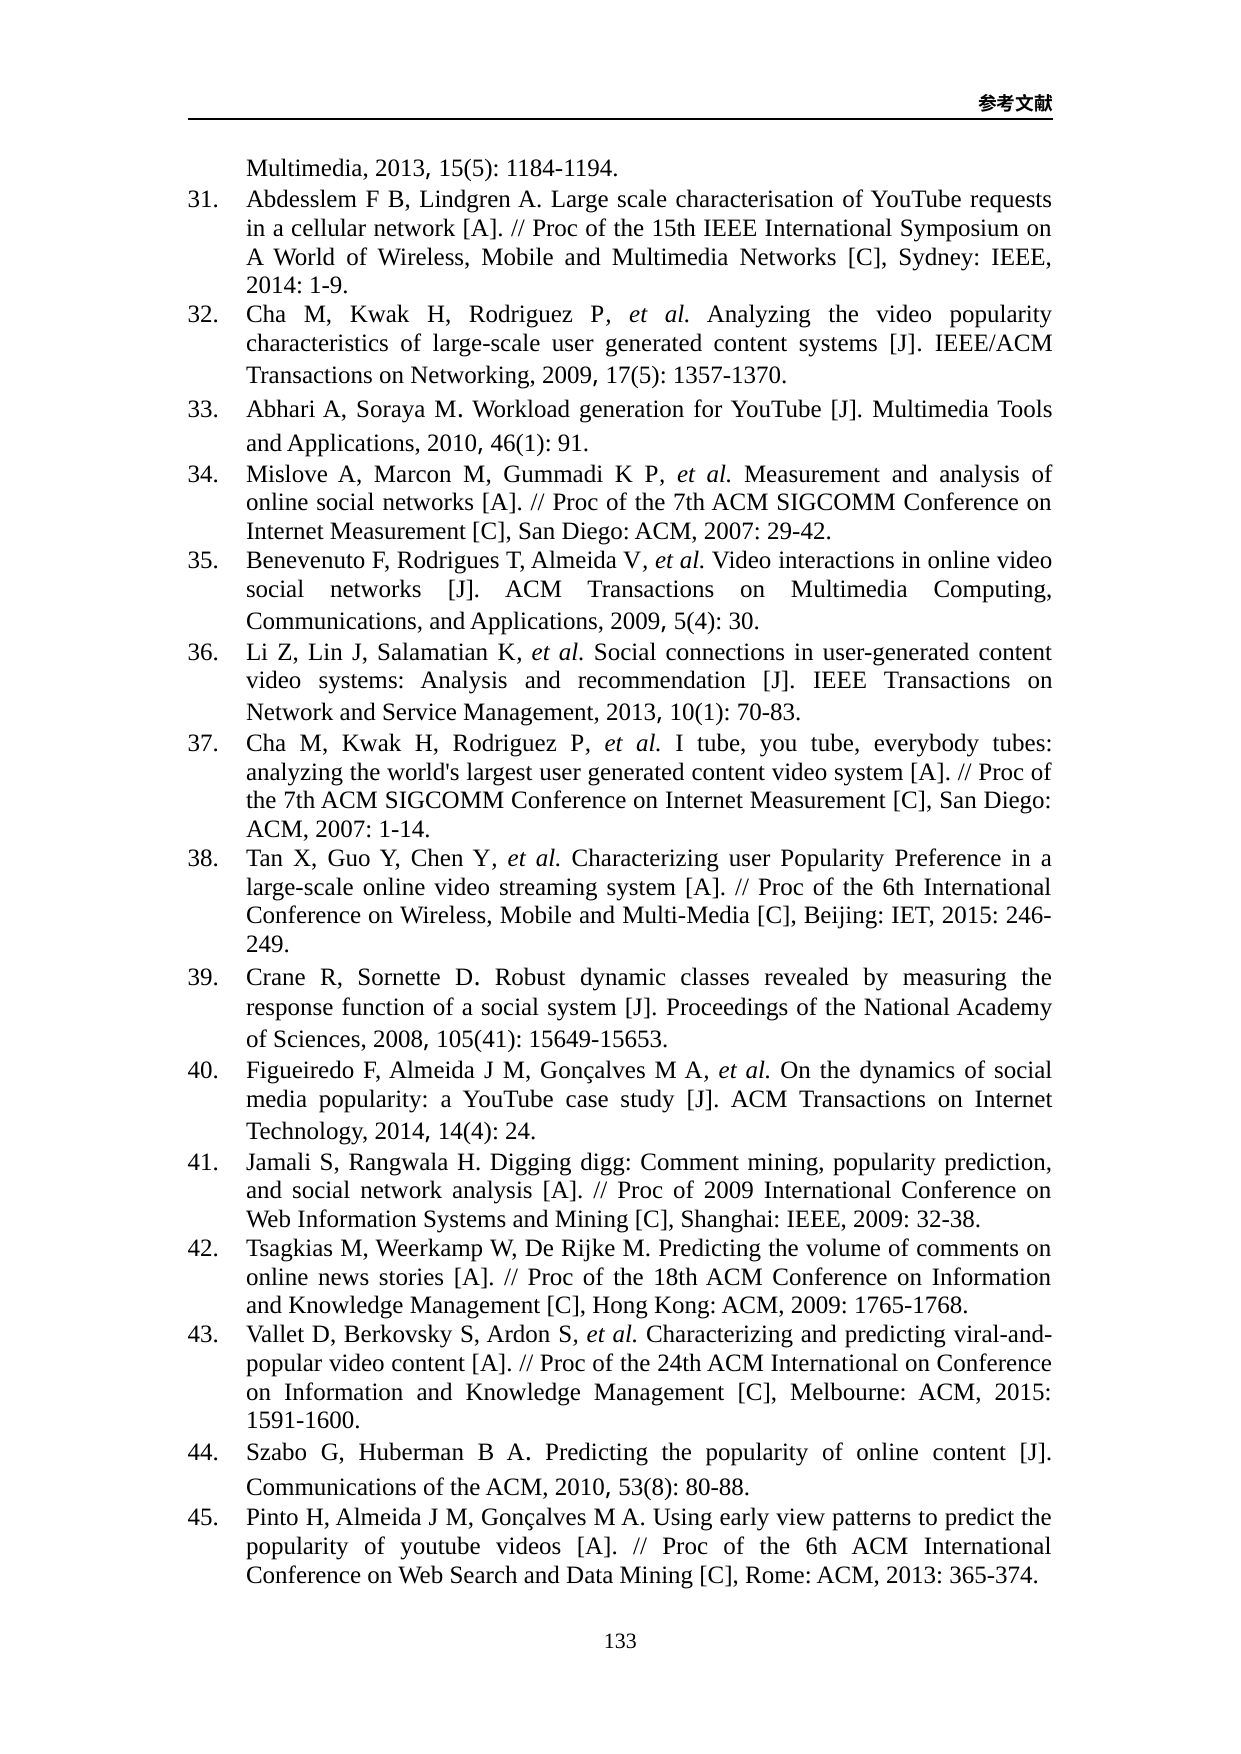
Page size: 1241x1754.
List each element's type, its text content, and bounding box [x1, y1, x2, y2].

text 41. Jamali S, Rangwala H. Digging digg: Comment mining, popularity prediction, and social network analysis [A]. // Proc of 2009 International Conference on Web Information Systems and Mining [C], Shanghai: IEEE, 2009: 32-38. [187, 1147, 1053, 1233]
text 34. Mislove A, Marcon M, Gummadi K P, et al. Measurement and analysis of online social networks [A]. // Proc of the 7th ACM SIGCOMM Conference on Internet Measurement [C], San Diego: ACM, 2007: 29-42. [187, 459, 1053, 545]
text 45. Pinto H, Almeida J M, Gonçalves M A. Using early view patterns to predict the popularity of youtube videos [A]. // Proc of the 6th ACM International Conference on Web Search and Data Mining [C], Rome: ACM, 2013: 365-374. [187, 1502, 1053, 1588]
text 40. Figueiredo F, Almeida J M, Gonçalves M A, et al. On the dynamics of social media popularity: a YouTube case study [J]. ACM Transactions on Internet Technology, 2014, 14(4): 24. [187, 1055, 1053, 1147]
text 39. Crane R, Sornette D. Robust dynamic classes revealed by measuring the response function of a social system [J]. Proceedings of the National Academy of Sciences, 2008, 105(41): 15649-15653. [187, 958, 1053, 1055]
text 38. Tan X, Guo Y, Chen Y, et al. Characterizing user Popularity Preference in a large-scale online video streaming system [A]. // Proc of the 6th International Conference on Wireless, Mobile and Multi-Media [C], Beijing: IET, 2015: 246-249. [187, 843, 1053, 958]
text 36. Li Z, Lin J, Salamatian K, et al. Social connections in user-generated content video systems: Analysis and recommendation [J]. IEEE Transactions on Network and Service Management, 2013, 10(1): 70-83. [187, 637, 1053, 728]
text 44. Szabo G, Huberman B A. Predicting the popularity of online content [J]. Communications of the ACM, 2010, 53(8): 80-88. [187, 1434, 1053, 1502]
text 43. Vallet D, Berkovsky S, Ardon S, et al. Characterizing and predicting viral-and-popular video content [A]. // Proc of the 24th ACM International on Conference on Information and Knowledge Management [C], Melbourne: ACM, 2015: 1591-1600. [187, 1319, 1053, 1434]
text 35. Benevenuto F, Rodrigues T, Almeida V, et al. Video interactions in online video social networks [J]. ACM Transactions on Multimedia Computing, Communications, and Applications, 2009, 5(4): 30. [187, 545, 1053, 637]
text 32. Cha M, Kwak H, Rodriguez P, et al. Analyzing the video popularity characteristics of large-scale user generated content systems [J]. IEEE/ACM Transactions on Networking, 2009, 17(5): 1357-1370. [187, 299, 1053, 391]
text 33. Abhari A, Soraya M. Workload generation for YouTube [J]. Multimedia Tools and Applications, 2010, 46(1): 91. [187, 391, 1053, 459]
text 42. Tsagkias M, Weerkamp W, De Rijke M. Predicting the volume of comments on online news stories [A]. // Proc of the 18th ACM Conference on Information and Knowledge Management [C], Hong Kong: ACM, 2009: 1765-1768. [187, 1233, 1053, 1319]
text 37. Cha M, Kwak H, Rodriguez P, et al. I tube, you tube, everybody tubes: analyzing the world's largest user generated content video system [A]. // Proc of the 7th ACM SIGCOMM Conference on Internet Measurement [C], San Diego: ACM, 2007: 1-14. [187, 728, 1053, 843]
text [187, 150, 1053, 184]
text 31. Abdesslem F B, Lindgren A. Large scale characterisation of YouTube requests in a cellular network [A]. // Proc of the 15th IEEE International Symposium on A World of Wireless, Mobile and Multimedia Networks [C], Sydney: IEEE, 2014: 1-9. [187, 184, 1053, 299]
